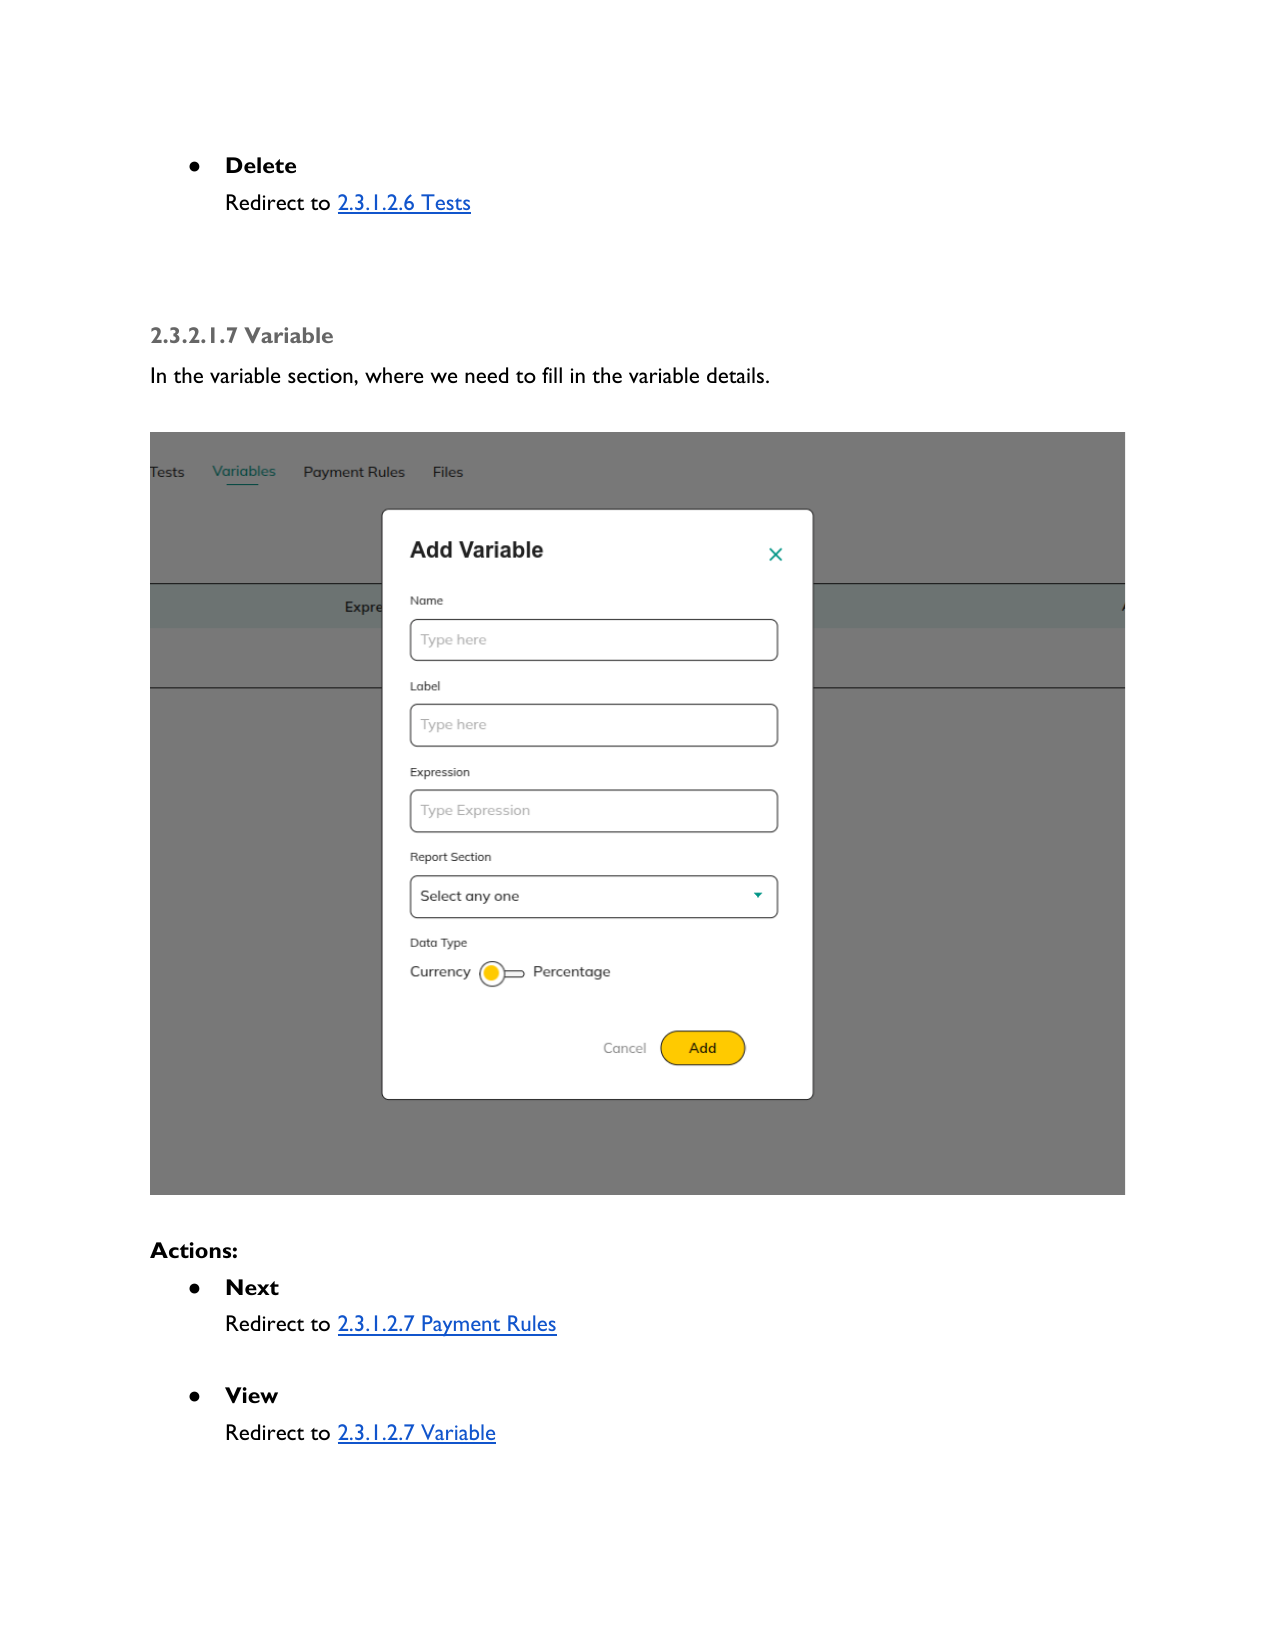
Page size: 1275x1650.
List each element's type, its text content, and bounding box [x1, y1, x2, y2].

text Redirect to 2.3.1.2.6 Tests [225, 186, 1125, 218]
picture [150, 432, 1125, 1195]
list Next [187, 1271, 1125, 1303]
list View [187, 1380, 1125, 1412]
text Redirect to 2.3.1.2.7 Payment Rules [150, 1307, 1125, 1339]
subtitle 2.3.2.1.7 Variable [150, 320, 1125, 352]
list Delete [187, 150, 1125, 182]
text In the variable section, where we need to fill in the variable details. [150, 360, 1125, 391]
text Actions: [150, 1235, 1125, 1267]
text Redirect to 2.3.1.2.7 Variable [225, 1416, 1125, 1448]
